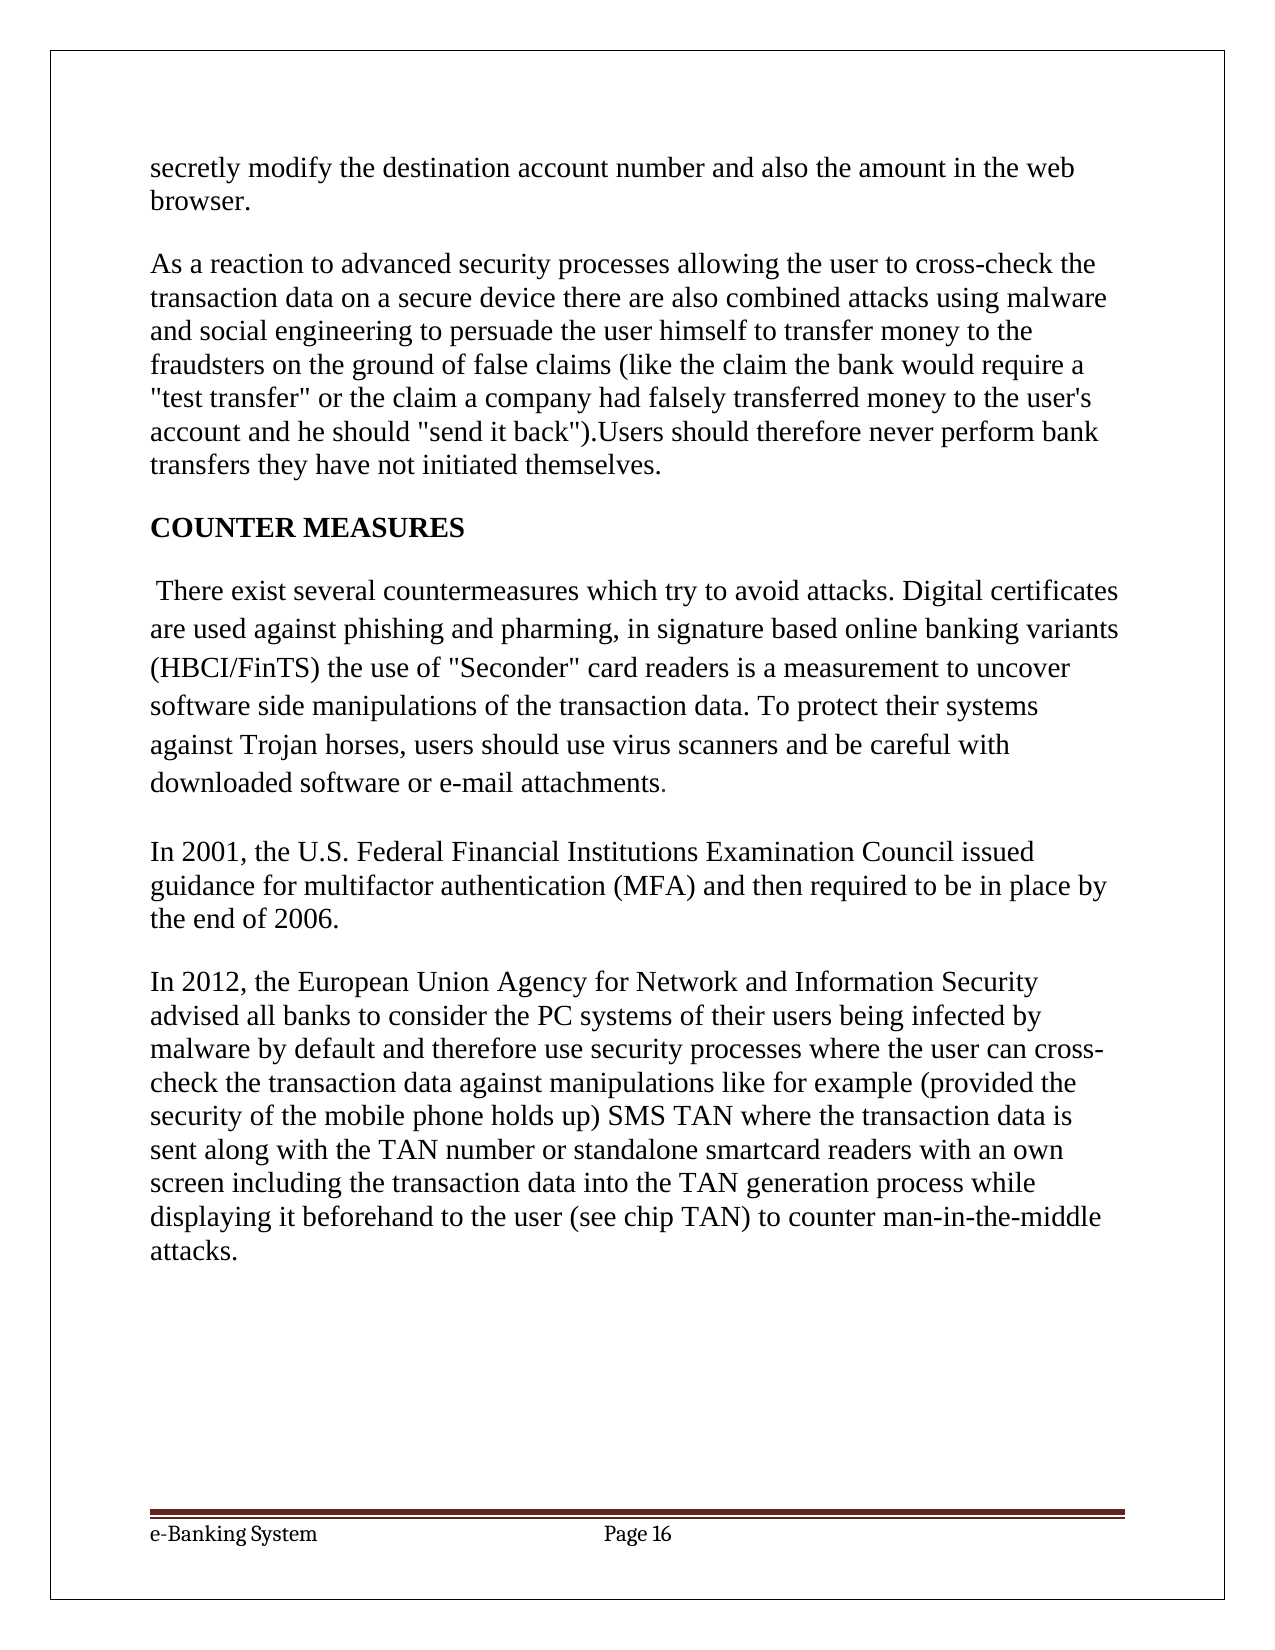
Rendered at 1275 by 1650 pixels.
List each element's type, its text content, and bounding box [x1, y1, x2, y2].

text As a reaction to advanced security processes allowing the user to cross-check the transaction data on a secure device there are also combined attacks using malware and social engineering to persuade the user himself to transfer money to the fraudsters on the ground of false claims (like the claim the bank would require a "test transfer" or the claim a company had falsely transferred money to the user's account and he should "send it back").Users should therefore never perform bank transfers they have not initiated themselves. [150, 246, 1125, 481]
text In 2001, the U.S. Federal Financial Institutions Examination Council issued guidance for multifactor authentication (MFA) and then required to be in place by the end of 2006. [150, 834, 1125, 935]
text In 2012, the European Union Agency for Network and Information Security advised all banks to consider the PC systems of their users being infected by malware by default and therefore use security processes where the user can cross-check the transaction data against manipulations like for example (provided the security of the mobile phone holds up) SMS TAN where the transaction data is sent along with the TAN number or standalone smartcard readers with an own screen including the transaction data into the TAN generation process while displaying it beforehand to the user (see chip TAN) to counter man-in-the-middle attacks. [150, 964, 1125, 1266]
text COUNTER mEASURES [150, 510, 1125, 544]
subtitle There exist several countermeasures which try to avoid attacks. Digital certificates are used against phishing and pharming, in signature based online banking variants (HBCI/FinTS) the use of "Seconder" card readers is a measurement to uncover software side manipulations of the transaction data. To protect their systems against Trojan horses, users should use virus scanners and be careful with downloaded software or e-mail attachments. [150, 573, 1125, 800]
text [150, 150, 1125, 217]
